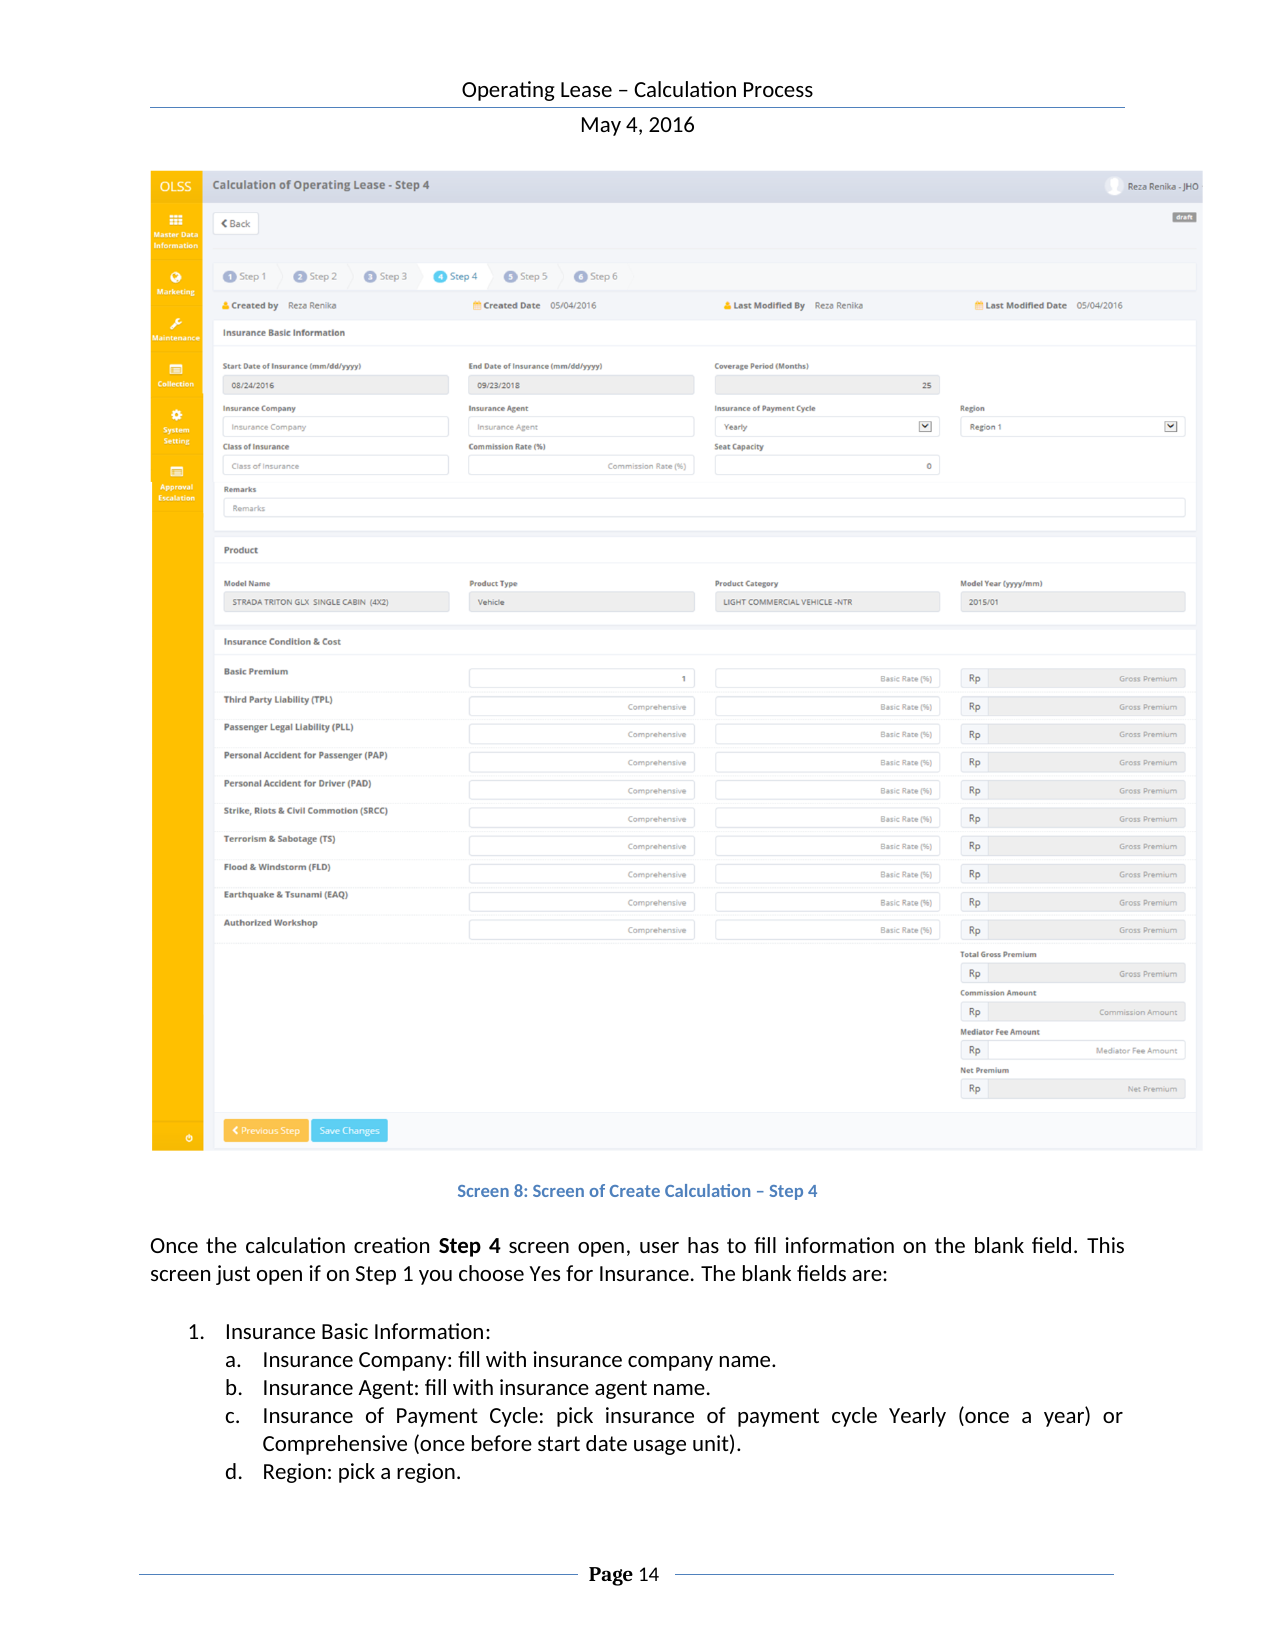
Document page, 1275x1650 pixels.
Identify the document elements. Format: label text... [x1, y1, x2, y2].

list Insurance Basic Information: [187, 1317, 1125, 1345]
list Insurance Agent: fill with insurance agent name. [225, 1373, 1125, 1401]
list Insurance of Payment Cycle: pick insurance of payment cycle Yearly (once a year) or Comprehensive (once before start date usage unit). [225, 1401, 1125, 1457]
picture [150, 170, 1203, 1151]
list Region: pick a region. [225, 1457, 1125, 1485]
list Insurance Company: fill with insurance company name. [225, 1345, 1125, 1373]
text Once the calculation creation Step 4 screen open, user has to fill information on the blank field. This screen just open if on Step 1 you choose Yes for Insurance. The blank fields are: [150, 1232, 1125, 1288]
